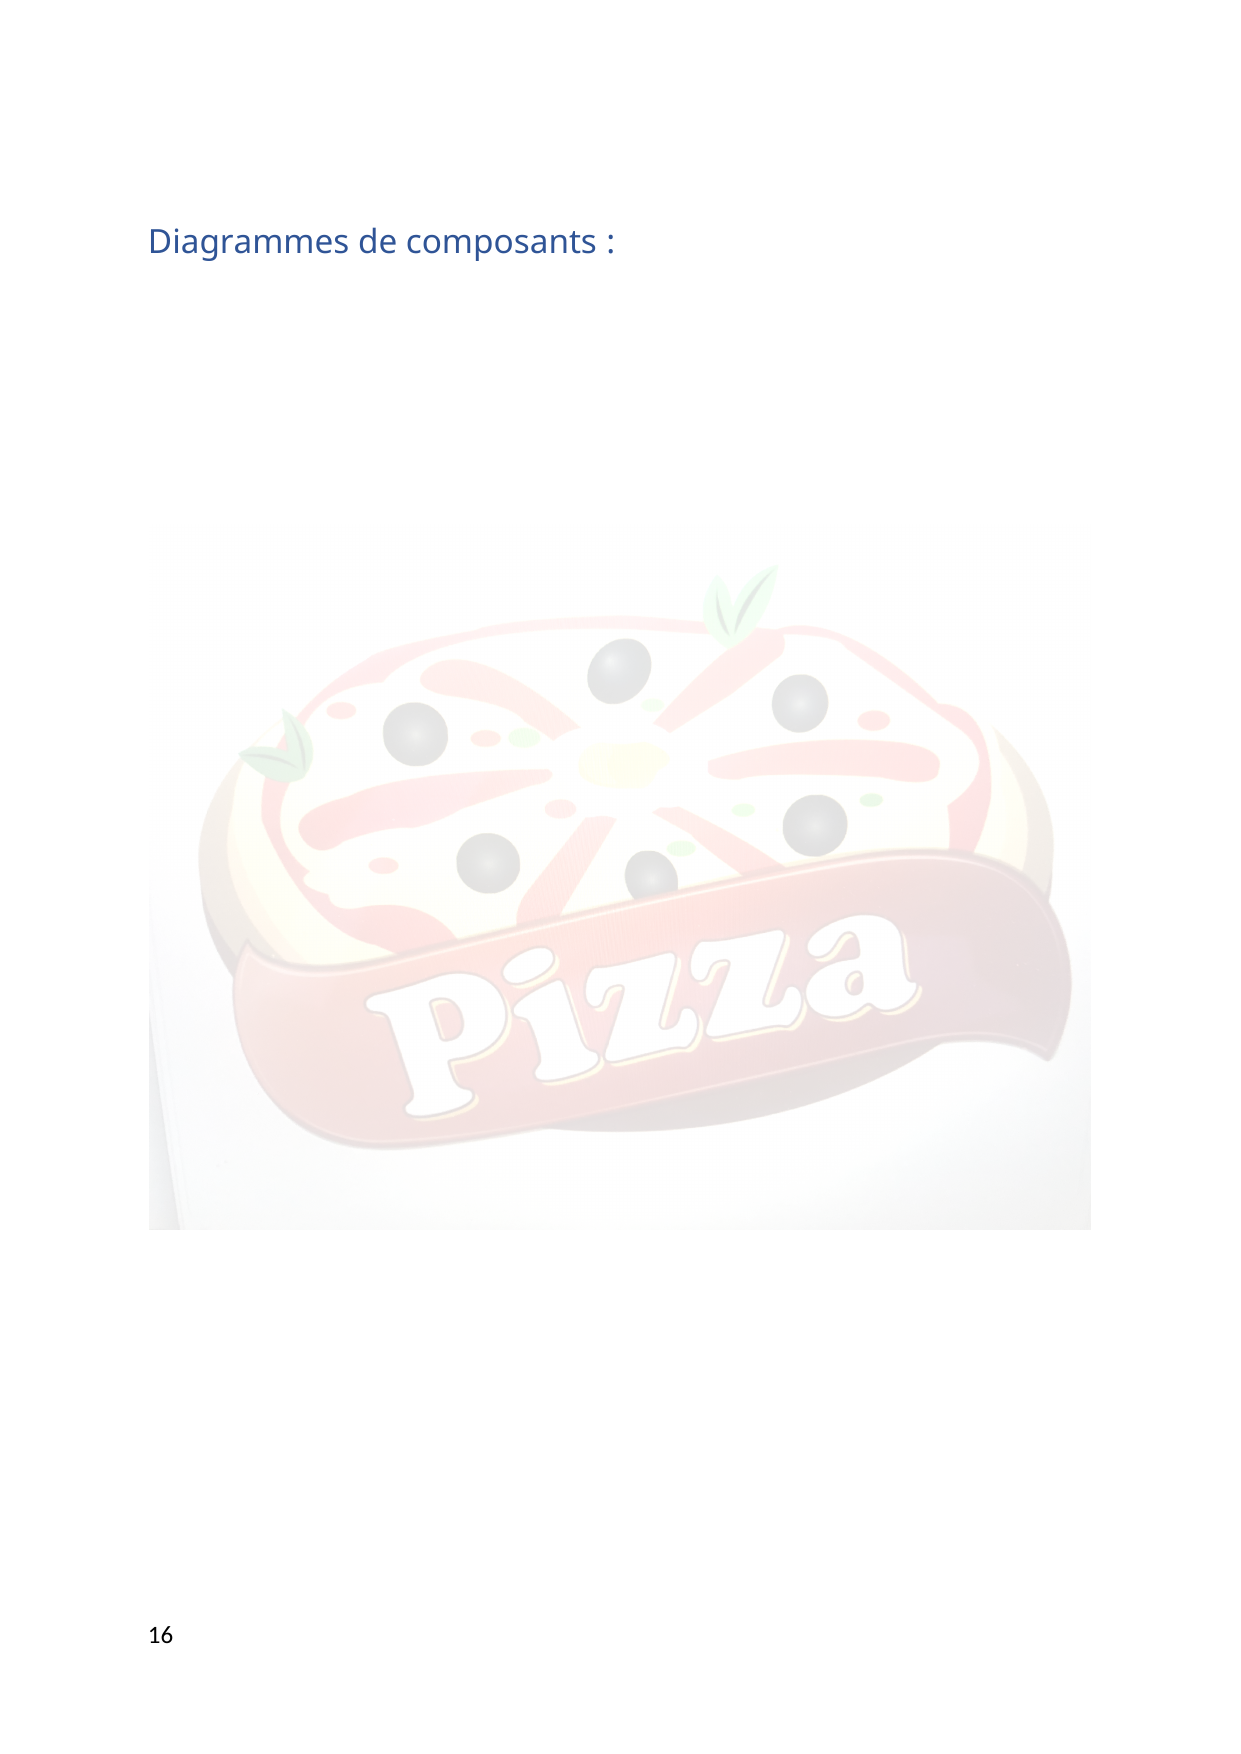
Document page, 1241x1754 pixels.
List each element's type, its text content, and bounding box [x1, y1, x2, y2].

subtitle Diagrammes de composants : [148, 218, 1093, 263]
